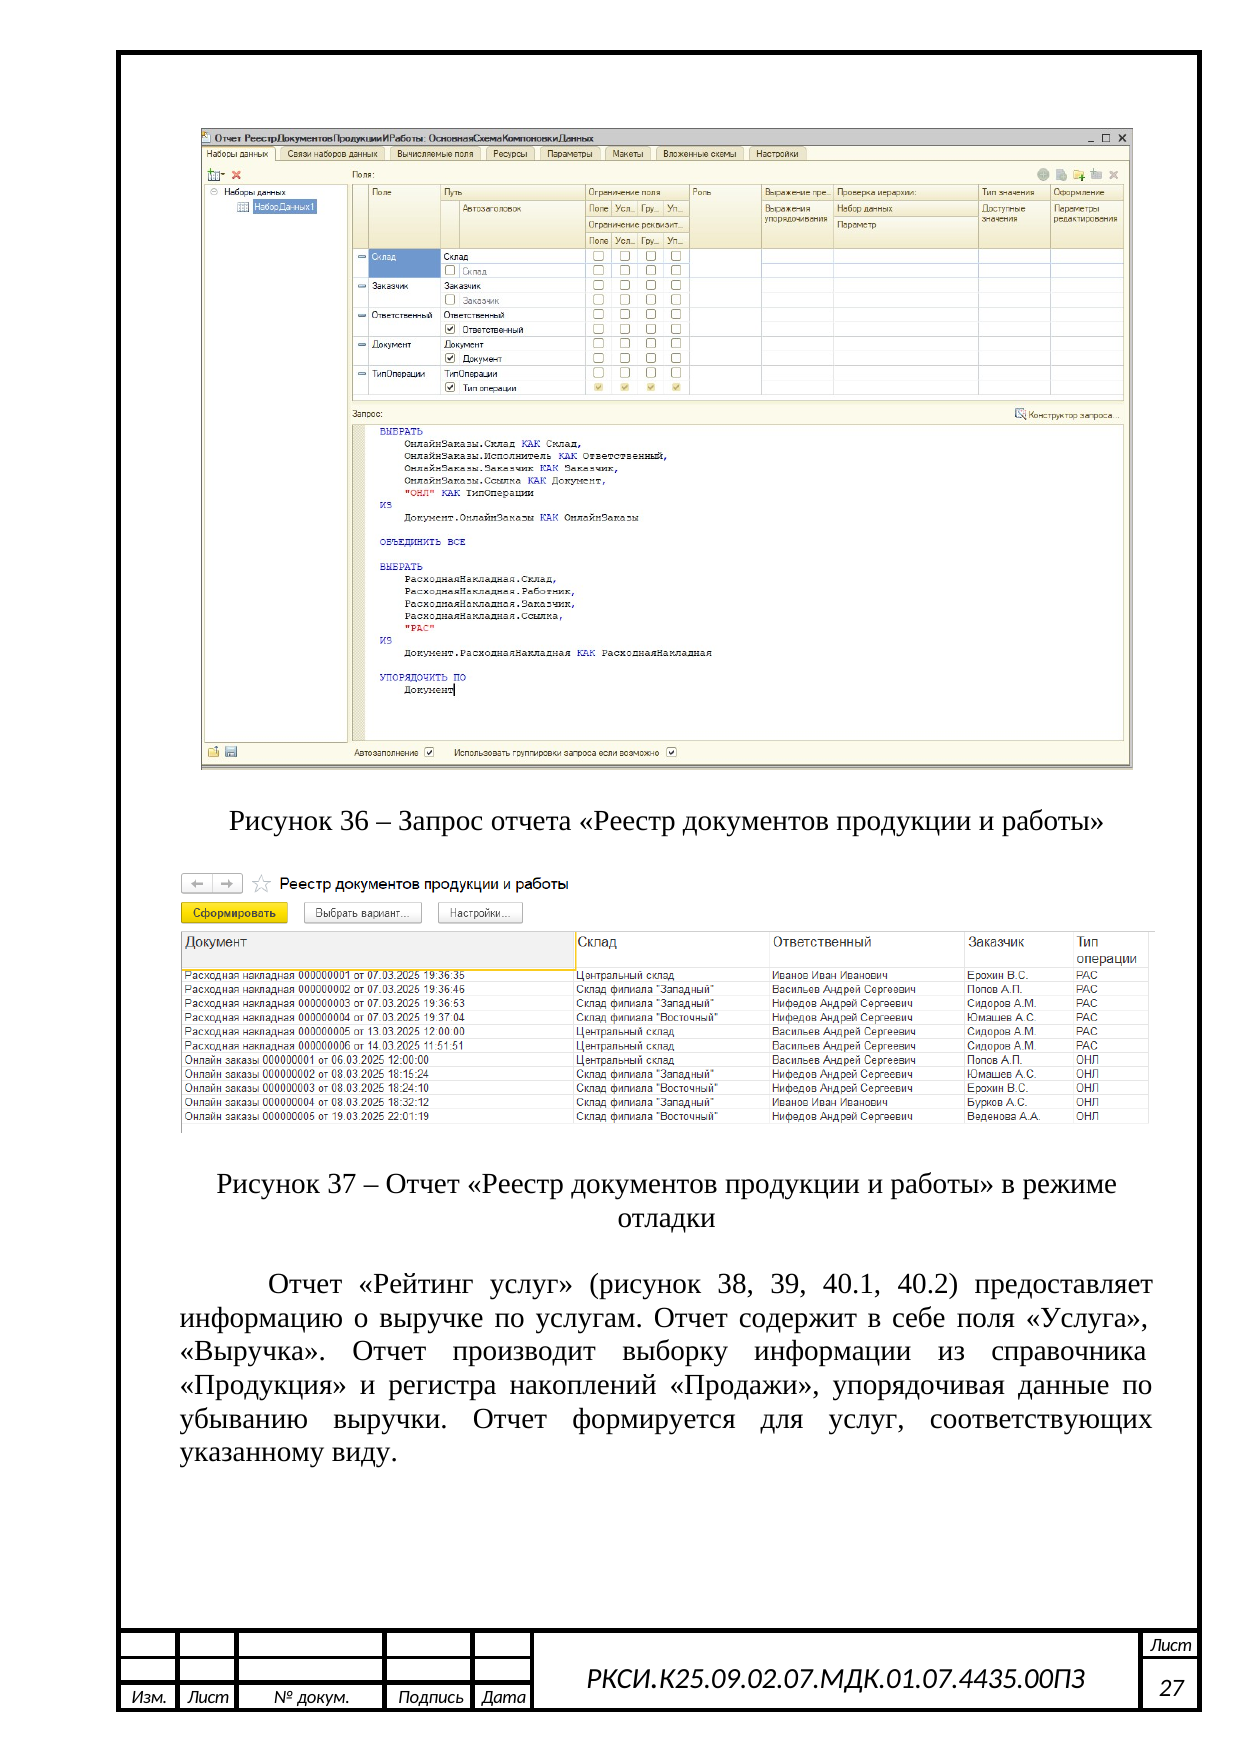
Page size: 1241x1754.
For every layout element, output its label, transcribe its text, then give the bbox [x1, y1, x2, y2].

table_cell [387, 1659, 470, 1680]
table_cell [475, 1659, 530, 1680]
table_cell [387, 1633, 470, 1656]
table_cell [239, 1633, 382, 1656]
table_cell [180, 1633, 234, 1656]
table_cell № докум. [239, 1685, 382, 1708]
table_cell 27 [1143, 1659, 1197, 1708]
table_cell [180, 1659, 234, 1680]
table_cell [121, 1659, 175, 1680]
table_cell РКСИ.К25.09.02.07.МДК.01.07.4435.00ПЗ [534, 1633, 1138, 1708]
table_cell Лист [180, 1685, 234, 1708]
table_header Рисунок 36 – Запрос отчета «Реестр документов продукции и работы» Рисунок 37 – Отчет «Реестр документов продукции и работы» в режиме отладки Отчет «Рейтинг услуг» (рисунок 38, 39, 40.1, 40.2) предоставляет информацию о выручке по услугам. Отчет содержит в себе поля «Услуга», «Выручка». Отчет производит выборку информации из справочника «Продукция» и регистра накоплений «Продажи», упорядочивая данные по убыванию выручки. Отчет формируется для услуг, соответствующих указанному виду. [121, 55, 1197, 1628]
table_cell Дата [475, 1685, 530, 1708]
table_cell Подпись [387, 1685, 470, 1708]
table_cell Изм. [121, 1685, 175, 1708]
table_cell [239, 1659, 382, 1680]
table_cell [121, 1633, 175, 1656]
table_cell [475, 1633, 530, 1656]
table_cell Лист [1143, 1633, 1197, 1656]
